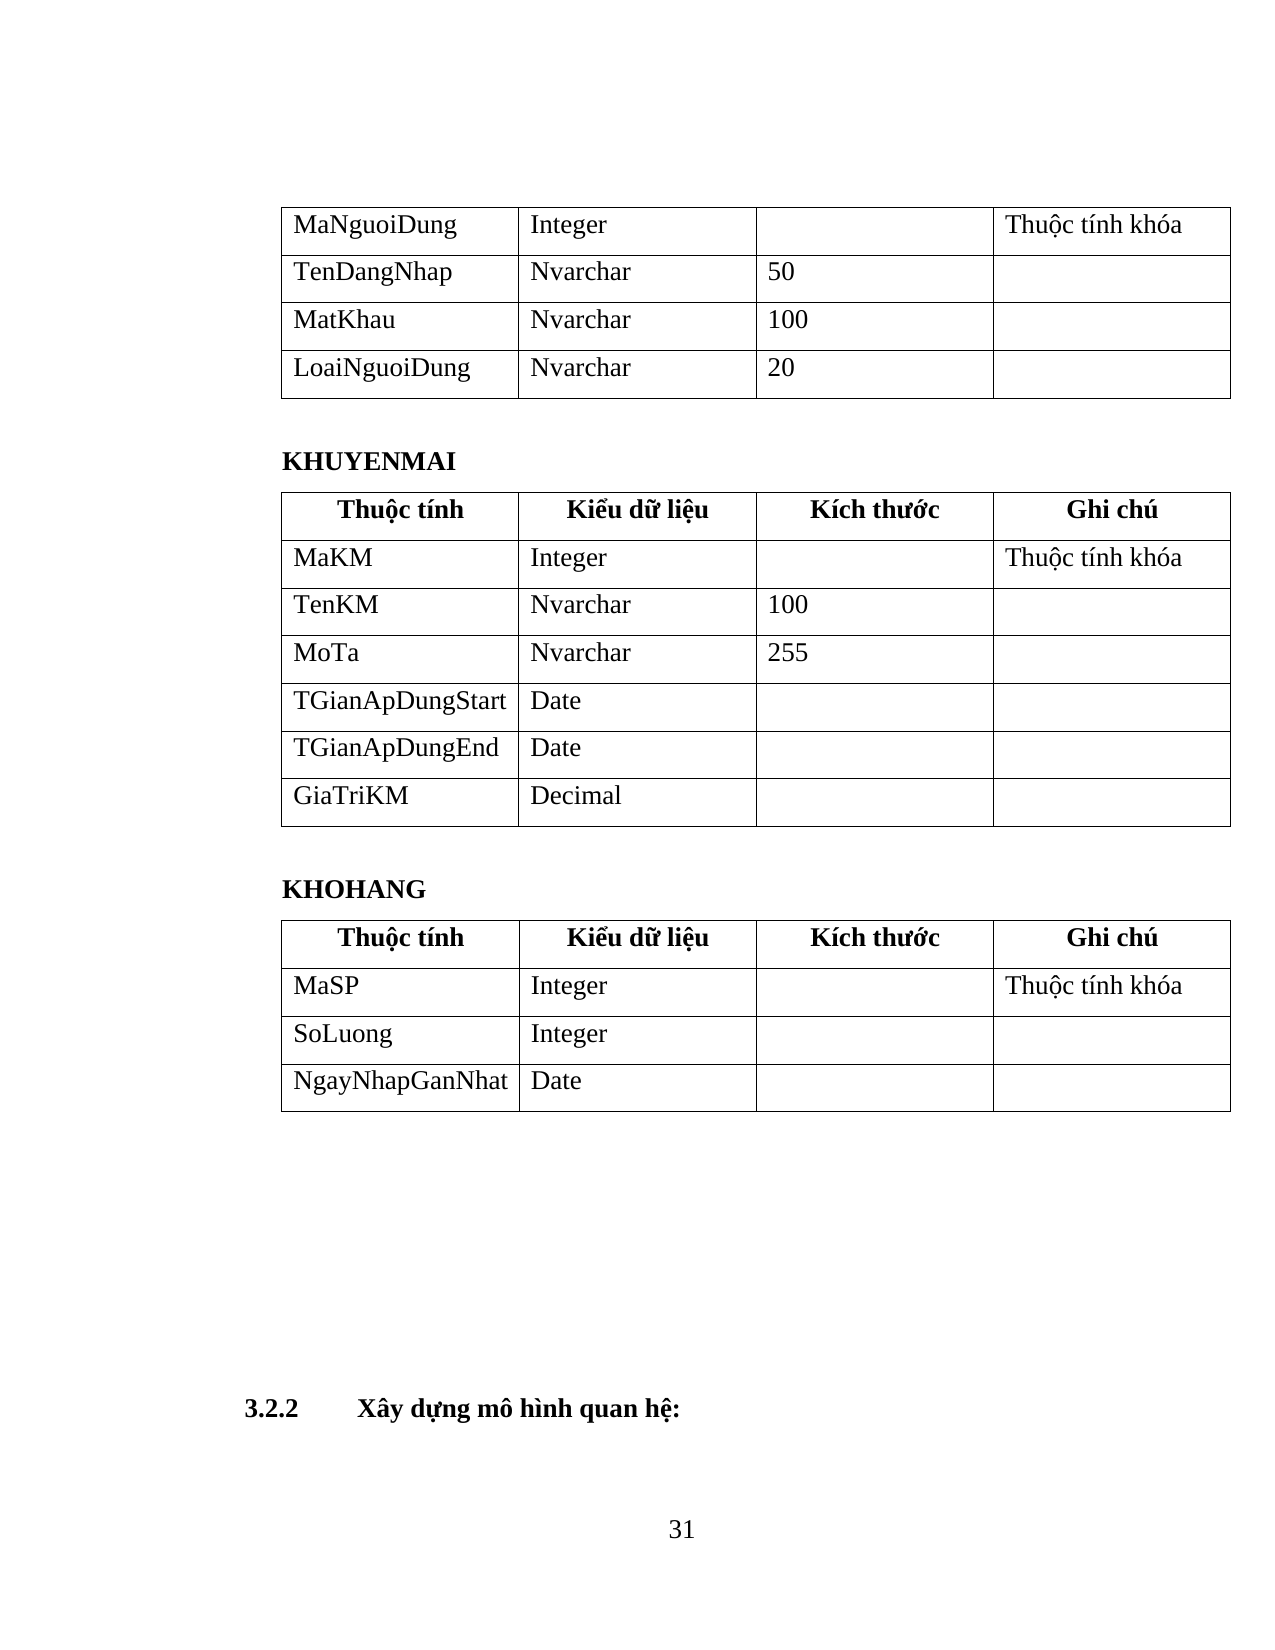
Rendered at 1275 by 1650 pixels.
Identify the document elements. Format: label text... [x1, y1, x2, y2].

table_cell 100 [757, 589, 993, 635]
table_header Thuộc tính [282, 921, 519, 968]
table_cell 255 [757, 636, 993, 683]
table_cell MaKM [282, 541, 518, 587]
table_cell MatKhau [282, 303, 518, 350]
table_header Kích thước [757, 921, 993, 968]
table_cell [757, 1017, 993, 1063]
table_cell [757, 208, 993, 254]
table_cell Nvarchar [519, 256, 756, 302]
table_cell MaNguoiDung [282, 208, 518, 254]
table_cell [994, 256, 1230, 302]
table_cell Date [519, 684, 756, 731]
table_cell TGianApDungEnd [282, 732, 518, 778]
table_cell [994, 351, 1230, 398]
table_cell [757, 779, 993, 826]
table_cell Date [520, 1065, 756, 1111]
table_header Kiểu dữ liệu [519, 493, 756, 540]
table_header Kích thước [757, 493, 993, 540]
table_cell Integer [519, 541, 756, 587]
table_cell TGianApDungStart [282, 684, 518, 731]
table_cell 20 [757, 351, 993, 398]
table_cell Nvarchar [519, 351, 756, 398]
table_cell NgayNhapGanNhat [282, 1065, 519, 1111]
table_cell Date [519, 732, 756, 778]
table_cell Nvarchar [519, 303, 756, 350]
table_cell TenKM [282, 589, 518, 635]
table_cell [994, 684, 1230, 731]
table_cell Integer [520, 1017, 756, 1063]
table_cell TenDangNhap [282, 256, 518, 302]
table_cell Thuộc tính khóa [994, 208, 1230, 254]
table_cell LoaiNguoiDung [282, 351, 518, 398]
text KHOHANG [207, 874, 1157, 905]
table_cell [757, 684, 993, 731]
table_cell [994, 779, 1230, 826]
table_cell [994, 303, 1230, 350]
table_cell [994, 1017, 1230, 1063]
table_header Thuộc tính [282, 493, 518, 540]
table_cell Thuộc tính khóa [994, 541, 1230, 587]
table_header Ghi chú [994, 493, 1230, 540]
table_cell [994, 732, 1230, 778]
table_cell SoLuong [282, 1017, 519, 1063]
table_cell MaSP [282, 969, 519, 1016]
table_header Kiểu dữ liệu [520, 921, 756, 968]
table_cell [757, 969, 993, 1016]
table_cell [994, 636, 1230, 683]
table_header Ghi chú [994, 921, 1230, 968]
table_cell Decimal [519, 779, 756, 826]
table_cell [757, 541, 993, 587]
table_cell MoTa [282, 636, 518, 683]
table_cell [757, 1065, 993, 1111]
text KHUYENMAI [207, 445, 1157, 476]
table_cell 50 [757, 256, 993, 302]
table_cell Nvarchar [519, 636, 756, 683]
table_cell 100 [757, 303, 993, 350]
table_cell GiaTriKM [282, 779, 518, 826]
table_cell Integer [520, 969, 756, 1016]
table_cell Thuộc tính khóa [994, 969, 1230, 1016]
table_cell Integer [519, 208, 756, 254]
list Xây dựng mô hình quan hệ: [244, 1392, 1157, 1423]
table_cell Nvarchar [519, 589, 756, 635]
table_cell [994, 589, 1230, 635]
table_cell [757, 732, 993, 778]
table_cell [994, 1065, 1230, 1111]
